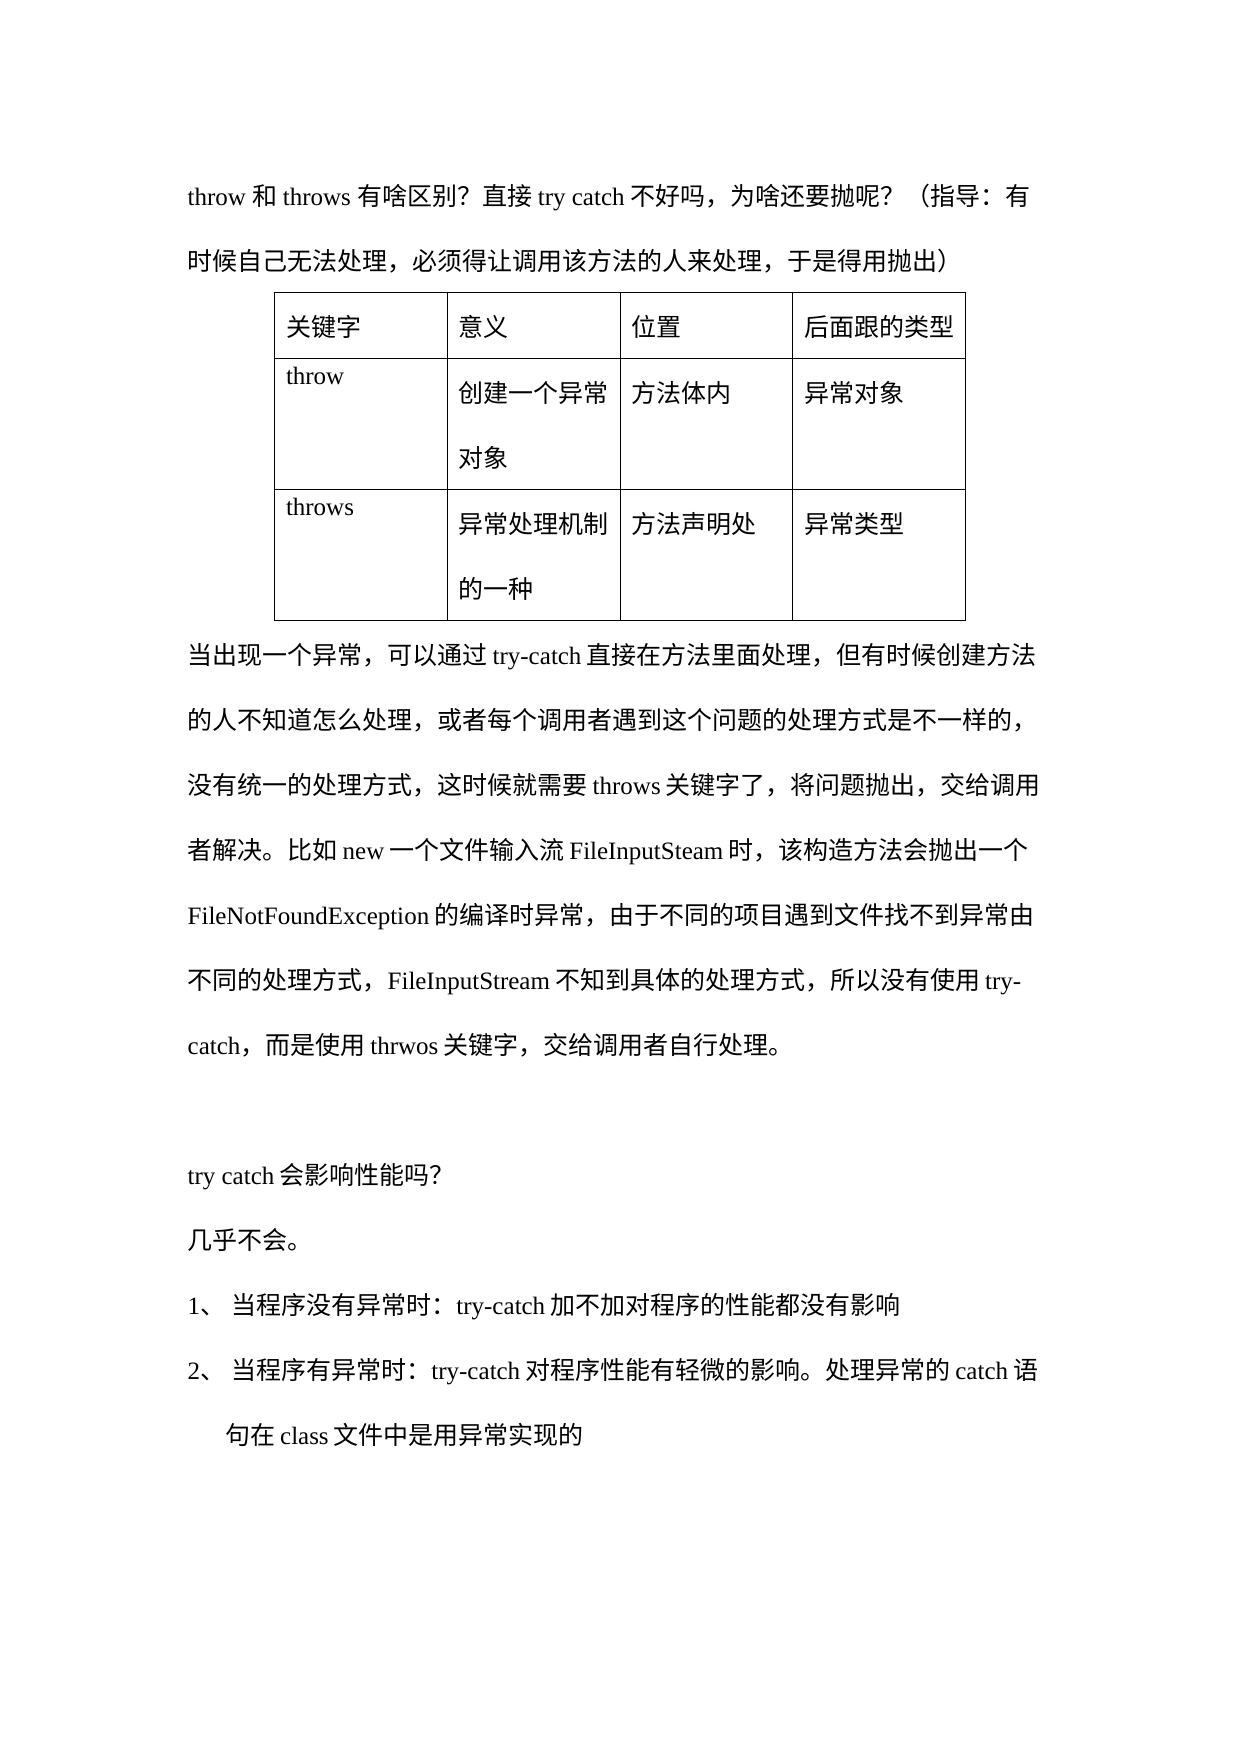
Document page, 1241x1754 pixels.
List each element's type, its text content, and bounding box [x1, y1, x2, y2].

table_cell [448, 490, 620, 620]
text 几乎不会。 [187, 1206, 1053, 1271]
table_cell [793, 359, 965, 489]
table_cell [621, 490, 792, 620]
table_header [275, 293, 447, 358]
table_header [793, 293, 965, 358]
text 当出现一个异常，可以通过try-catch直接在方法里面处理，但有时候创建方法的人不知道怎么处理，或者每个调用者遇到这个问题的处理方式是不一样的，没有统一的处理方式，这时候就需要throws关键字了，将问题抛出，交给调用者解决。比如new一个文件输入流FileInputSteam时，该构造方法会抛出一个FileNotFoundException的编译时异常，由于不同的项目遇到文件找不到异常由不同的处理方式，FileInputStream不知到具体的处理方式，所以没有使用try-catch，而是使用thrwos关键字，交给调用者自行处理。 [187, 621, 1053, 1076]
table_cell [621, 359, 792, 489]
text try catch会影响性能吗？ [187, 1141, 1053, 1206]
text throw 和 throws 有啥区别？直接 try catch 不好吗，为啥还要抛呢？（指导：有时候自己无法处理，必须得让调用该方法的人来处理，于是得用抛出） [187, 162, 1053, 292]
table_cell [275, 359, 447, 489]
list 当程序没有异常时：try-catch加不加对程序的性能都没有影响 [187, 1271, 1053, 1336]
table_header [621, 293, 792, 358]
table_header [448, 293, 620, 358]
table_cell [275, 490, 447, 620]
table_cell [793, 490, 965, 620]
list 当程序有异常时：try-catch对程序性能有轻微的影响。处理异常的catch语句在class文件中是用异常实现的 [187, 1336, 1053, 1466]
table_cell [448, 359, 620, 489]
